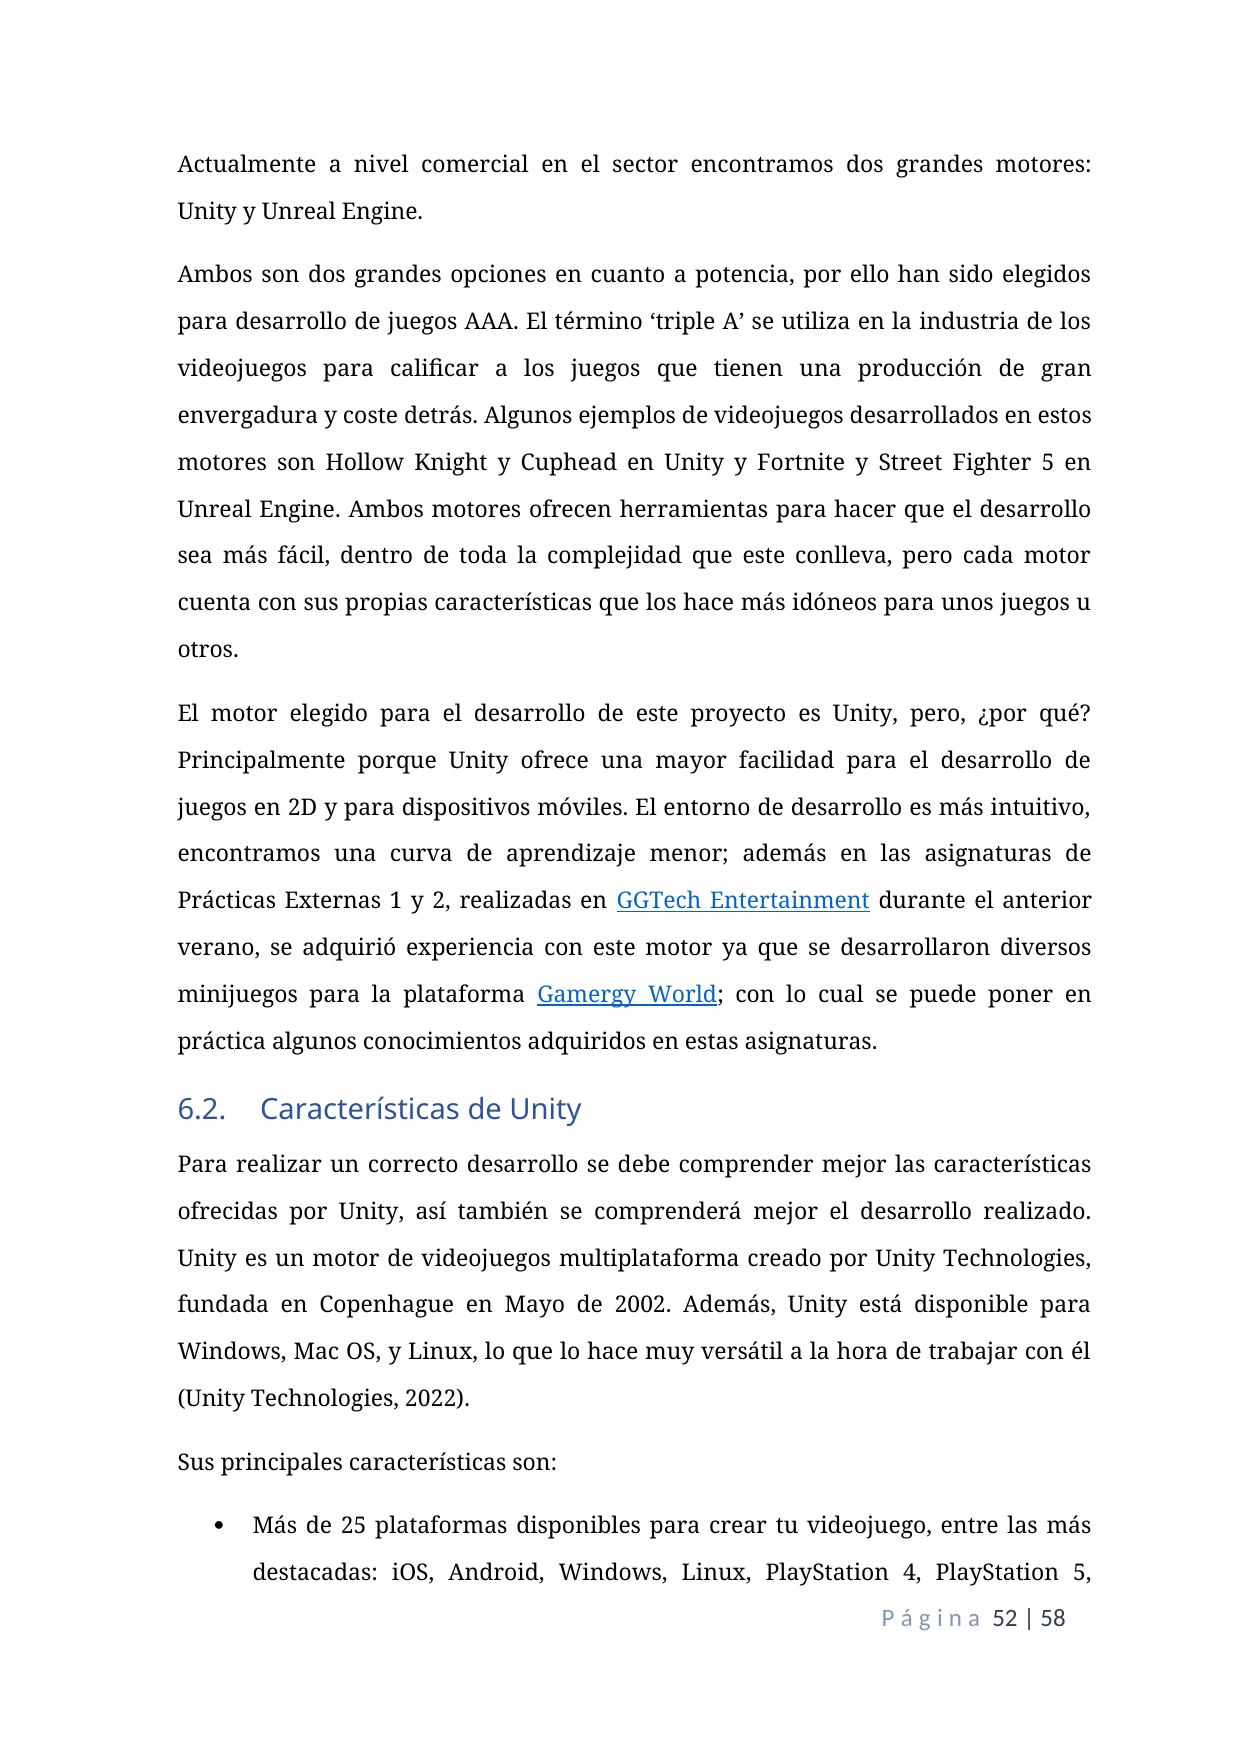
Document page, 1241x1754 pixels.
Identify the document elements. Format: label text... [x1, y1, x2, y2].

text Actualmente a nivel comercial en el sector encontramos dos grandes motores: Unity y Unreal Engine. [177, 148, 1092, 226]
list Características de Unity [177, 1088, 1092, 1128]
text Ambos son dos grandes opciones en cuanto a potencia, por ello han sido elegidos para desarrollo de juegos AAA. El término ‘triple A’ se utiliza en la industria de los videojuegos para calificar a los juegos que tienen una producción de gran envergadura y coste detrás. Algunos ejemplos de videojuegos desarrollados en estos motores son Hollow Knight y Cuphead en Unity y Fortnite y Street Fighter 5 en Unreal Engine. Ambos motores ofrecen herramientas para hacer que el desarrollo sea más fácil, dentro de toda la complejidad que este conlleva, pero cada motor cuenta con sus propias características que los hace más idóneos para unos juegos u otros. [177, 258, 1092, 664]
text El motor elegido para el desarrollo de este proyecto es Unity, pero, ¿por qué? Principalmente porque Unity ofrece una mayor facilidad para el desarrollo de juegos en 2D y para dispositivos móviles. El entorno de desarrollo es más intuitivo, encontramos una curva de aprendizaje menor; además en las asignaturas de Prácticas Externas 1 y 2, realizadas en GGTech Entertainment durante el anterior verano, se adquirió experiencia con este motor ya que se desarrollaron diversos minijuegos para la plataforma Gamergy World; con lo cual se puede poner en práctica algunos conocimientos adquiridos en estas asignaturas. [177, 697, 1092, 1056]
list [215, 1509, 1092, 1587]
text Sus principales características son: [177, 1446, 1092, 1477]
text Para realizar un correcto desarrollo se debe comprender mejor las características ofrecidas por Unity, así también se comprenderá mejor el desarrollo realizado. Unity es un motor de videojuegos multiplataforma creado por Unity Technologies, fundada en Copenhague en Mayo de 2002. Además, Unity está disponible para Windows, Mac OS, y Linux, lo que lo hace muy versátil a la hora de trabajar con él . [177, 1148, 1092, 1413]
